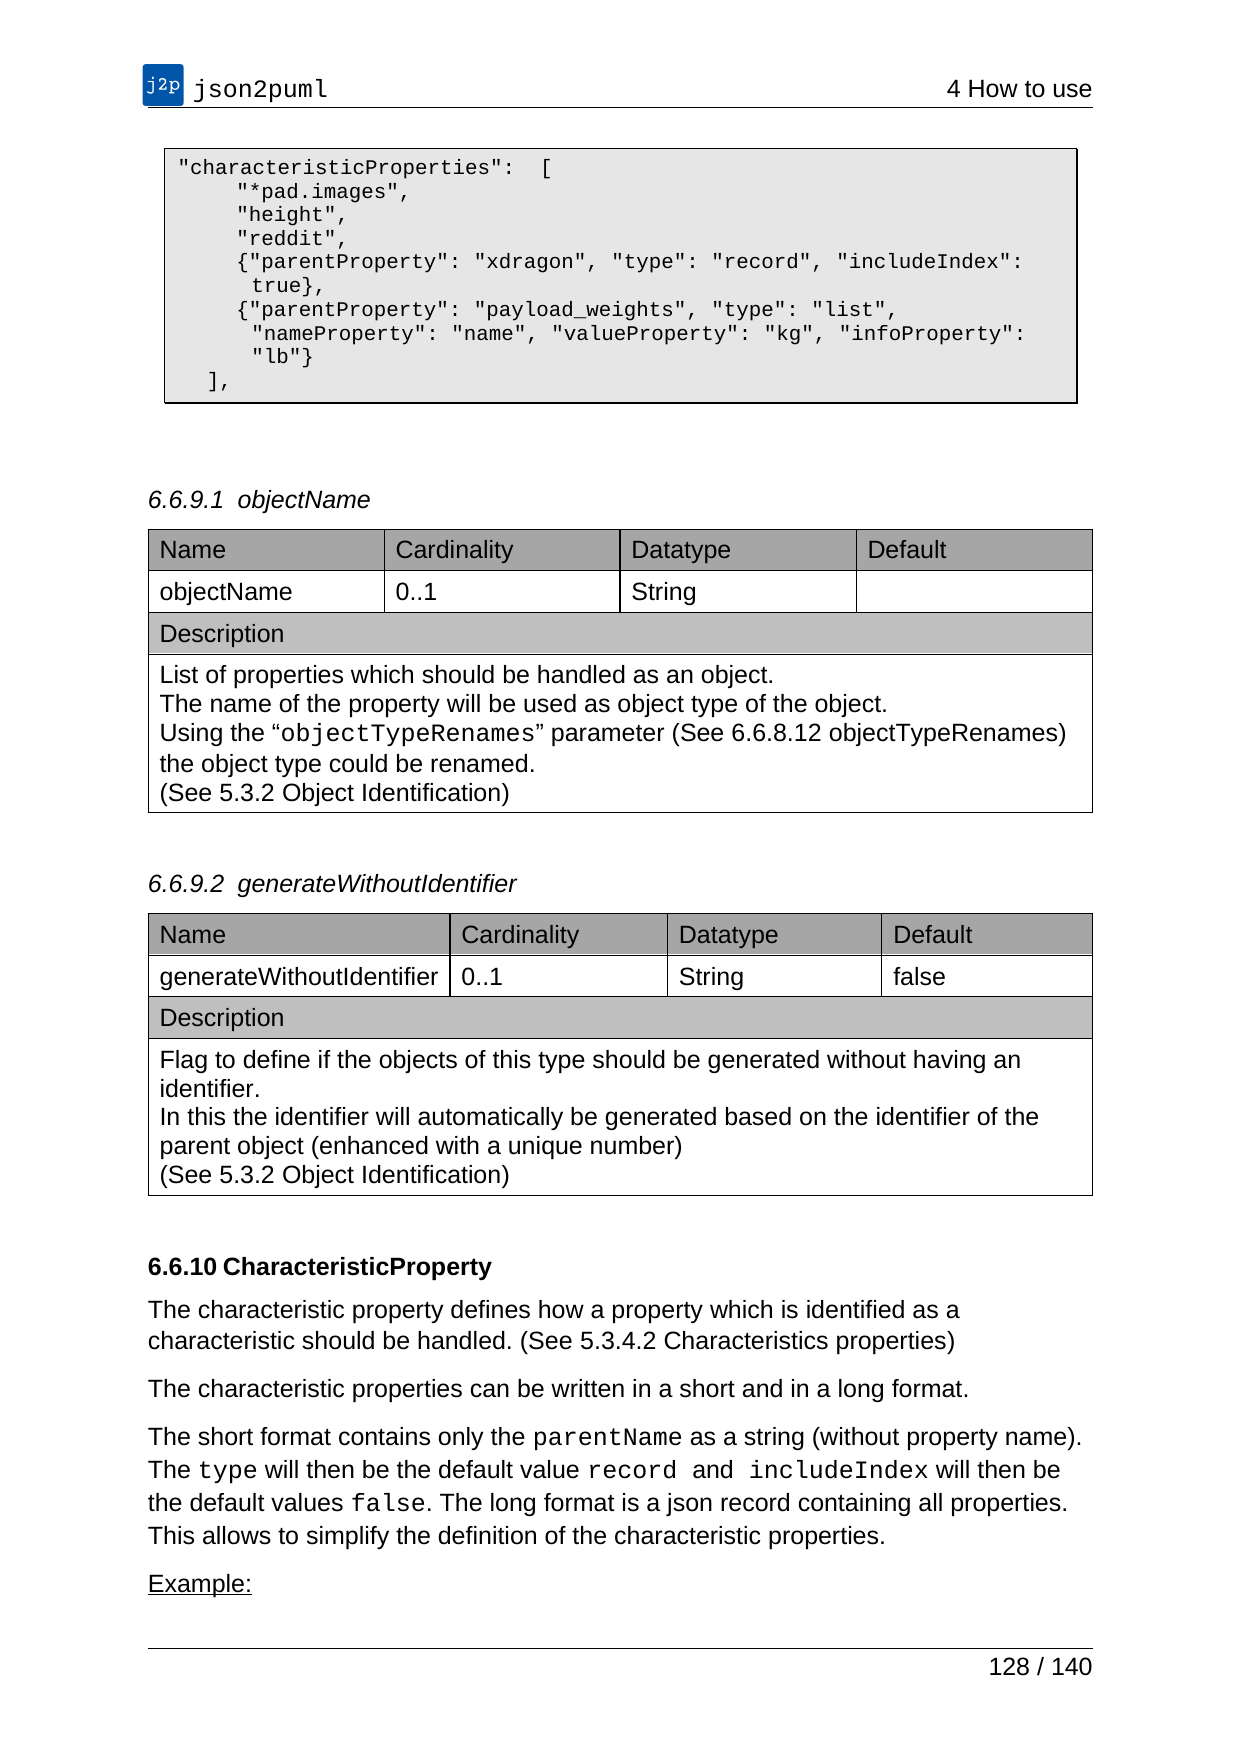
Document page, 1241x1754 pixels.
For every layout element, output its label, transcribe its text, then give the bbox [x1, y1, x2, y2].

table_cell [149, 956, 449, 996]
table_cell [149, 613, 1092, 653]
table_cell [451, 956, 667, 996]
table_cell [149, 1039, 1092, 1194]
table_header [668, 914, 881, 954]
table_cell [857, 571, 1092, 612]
subtitle generateWithoutIdentifier [148, 869, 1093, 898]
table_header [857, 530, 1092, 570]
text "*pad.images", [165, 171, 1076, 195]
picture [142, 64, 184, 106]
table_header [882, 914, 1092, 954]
text {"parentProperty": "payload_weights", "type": "list", "nameProperty": "name", "valueProperty": "kg", "infoProperty": "lb"} [165, 289, 1076, 360]
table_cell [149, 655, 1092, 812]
text {"parentProperty": "xdragon", "type": "record", "includeIndex": true}, [165, 242, 1076, 289]
text "reddit", [165, 218, 1076, 242]
text "height", [165, 195, 1076, 218]
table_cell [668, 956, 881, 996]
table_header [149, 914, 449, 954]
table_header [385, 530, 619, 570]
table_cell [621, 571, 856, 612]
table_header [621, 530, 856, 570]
text "characteristicProperties": [ [165, 149, 1076, 171]
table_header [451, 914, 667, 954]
text The short format contains only the parentName as a string (without property name). The type will then be the default value record and includeIndex will then be the default values false. The long format is a json record containing all properties. This allows to simplify the definition of the characteristic properties. [148, 1422, 1093, 1550]
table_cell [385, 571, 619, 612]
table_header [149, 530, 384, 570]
text ], [165, 360, 1076, 402]
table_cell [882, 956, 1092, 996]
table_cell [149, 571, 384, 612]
text Example: [148, 1569, 1093, 1598]
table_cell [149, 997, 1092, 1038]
subtitle CharacteristicProperty [148, 1252, 1093, 1280]
text The characteristic property defines how a property which is identified as a characteristic should be handled. (See 5.3.4.2 Characteristics properties) [148, 1295, 1093, 1355]
subtitle objectName [148, 485, 1093, 514]
text The characteristic properties can be written in a short and in a long format. [148, 1374, 1093, 1403]
